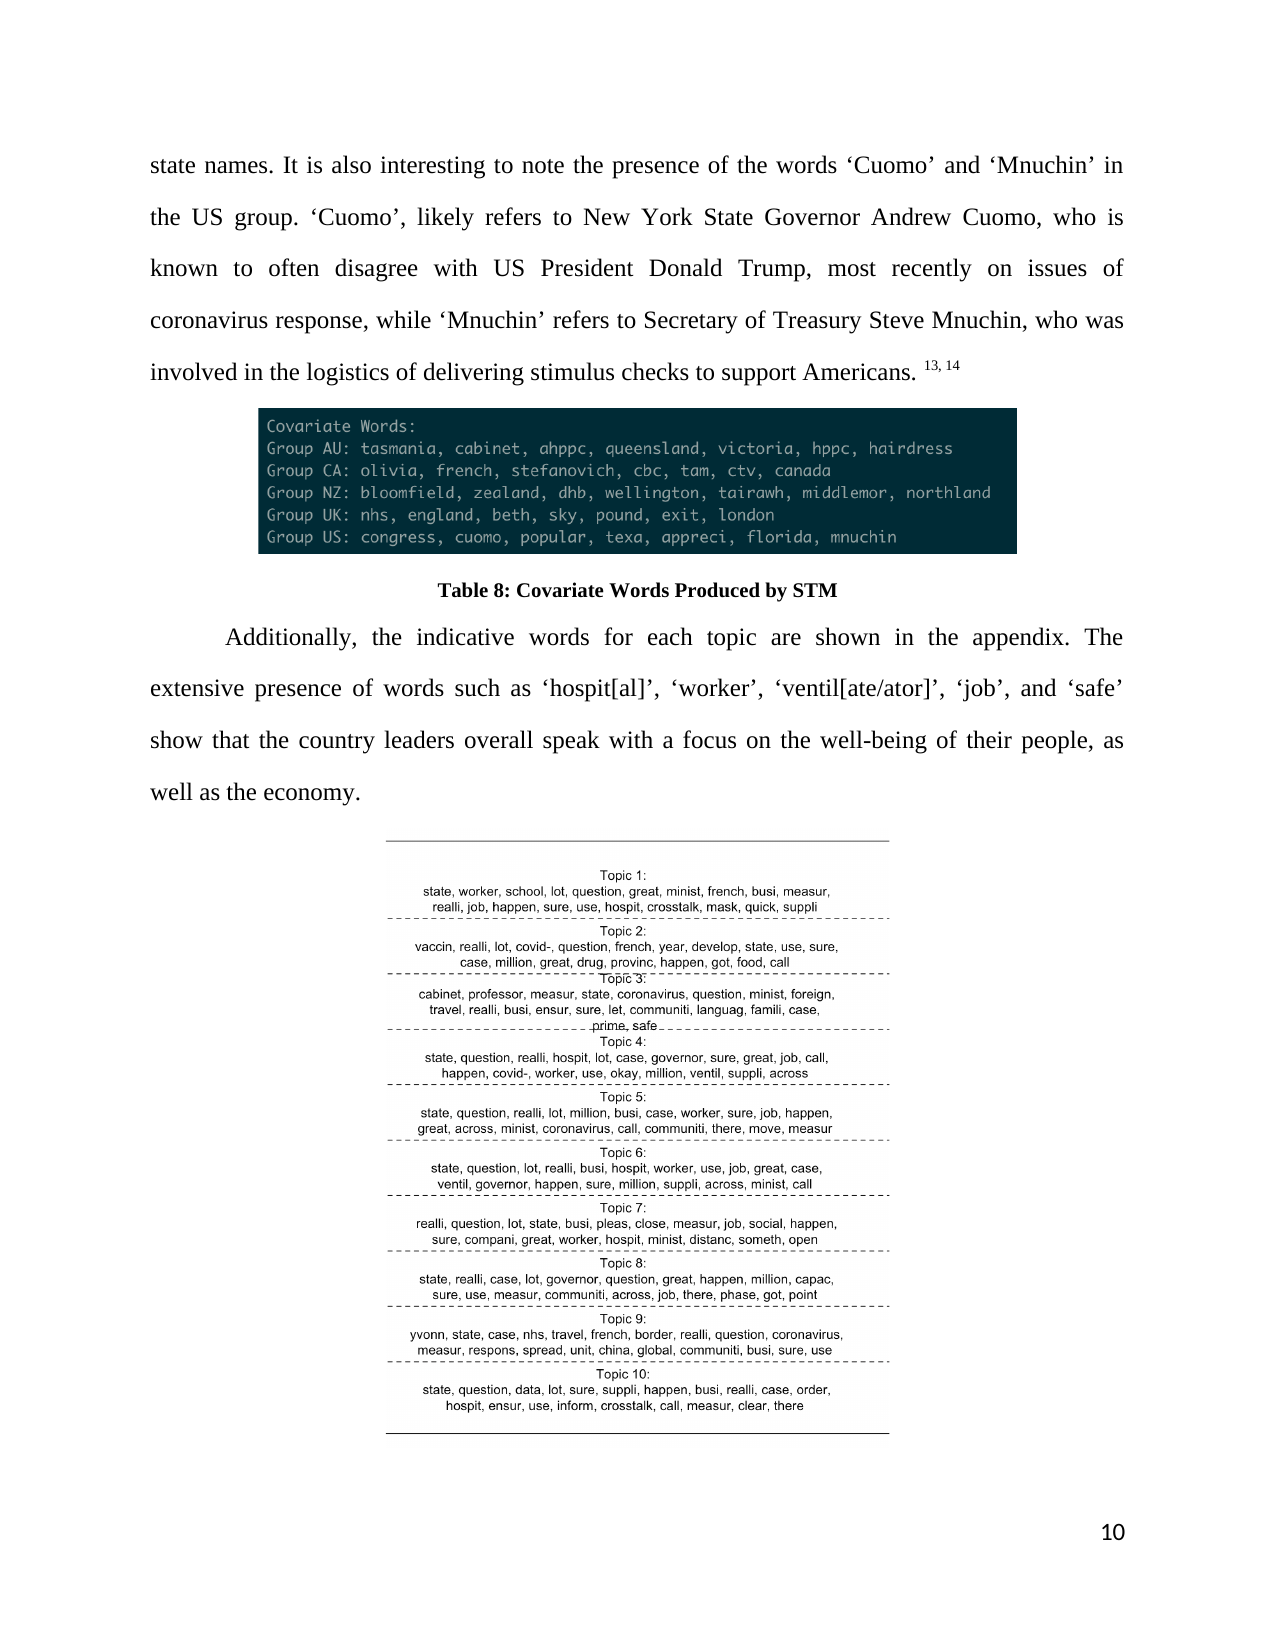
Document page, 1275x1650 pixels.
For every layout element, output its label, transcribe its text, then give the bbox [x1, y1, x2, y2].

picture [466, 535, 472, 542]
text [150, 150, 1125, 385]
text Table 8: Covariate Words Produced by STM [150, 578, 1125, 602]
picture [467, 509, 472, 520]
text Additionally, the indicative words for each topic are shown in the appendix. The extensive presence of words such as ‘hospit[al]’, ‘worker’, ‘ventil[ate/ator]’, ‘job’, and ‘safe’ show that the country leaders overall speak with a focus on the well-being of their people, as well as the economy. [150, 622, 1125, 805]
picture [385, 828, 890, 1448]
picture [362, 422, 369, 431]
